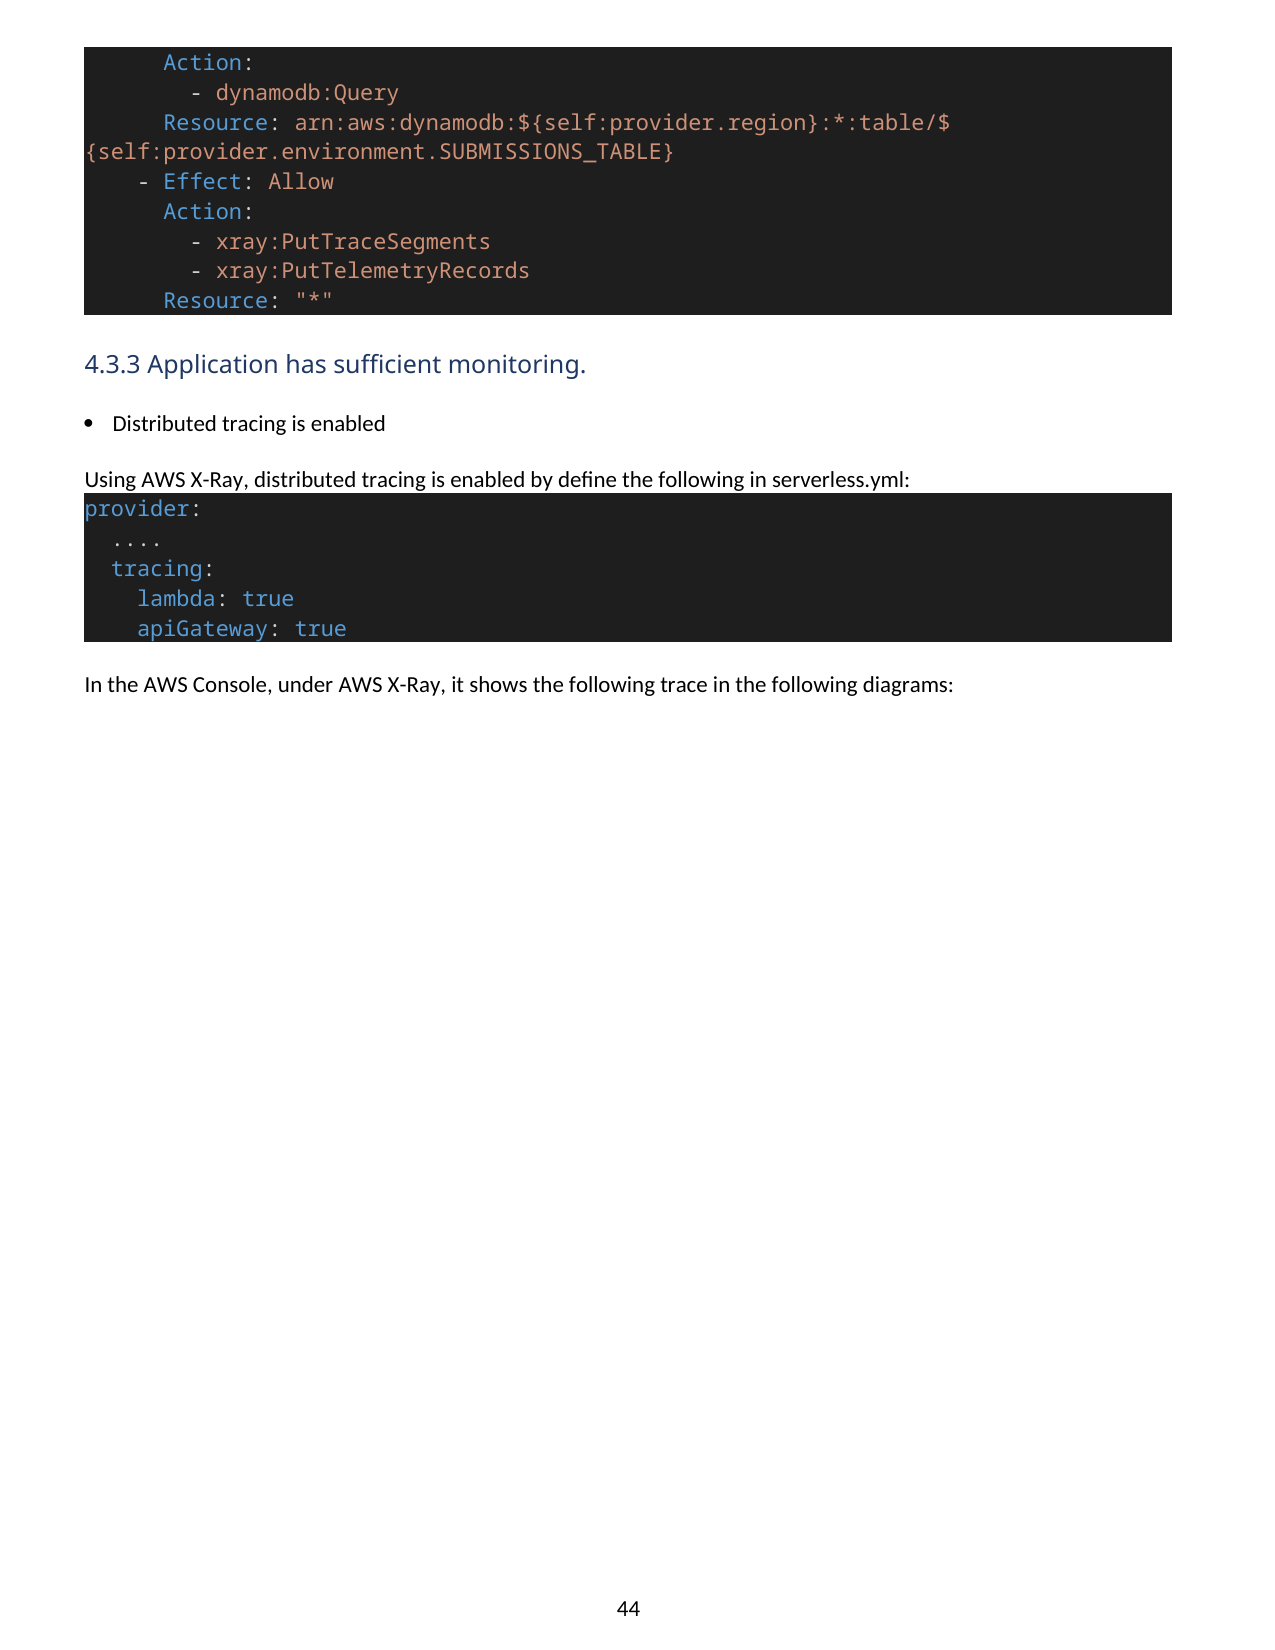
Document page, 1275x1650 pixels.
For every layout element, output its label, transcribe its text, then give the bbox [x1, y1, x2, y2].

text .... [84, 523, 1172, 553]
list Distributed tracing is enabled [84, 409, 1172, 437]
text In the AWS Console, under AWS X-Ray, it shows the following trace in the following diagrams: [84, 670, 1172, 698]
text - dynamodb:Query [84, 77, 1172, 106]
text Action: [84, 47, 1172, 77]
text Using AWS X-Ray, distributed tracing is enabled by define the following in serverless.yml: [84, 465, 1172, 493]
text Resource: arn:aws:dynamodb:${self:provider.region}:*:table/${self:provider.environment.SUBMISSIONS_TABLE} [84, 106, 1172, 166]
text - xray:PutTraceSegments [84, 226, 1172, 255]
text apiGateway: true [84, 612, 1172, 642]
text lambda: true [84, 583, 1172, 612]
text provider: [84, 493, 1172, 523]
text - xray:PutTelemetryRecords [84, 255, 1172, 285]
subtitle 4.3.3 Application has sufficient monitoring. [84, 347, 1172, 381]
text - Effect: Allow [84, 166, 1172, 196]
text Resource: "*" [84, 285, 1172, 315]
text tracing: [84, 553, 1172, 583]
text Action: [84, 196, 1172, 226]
